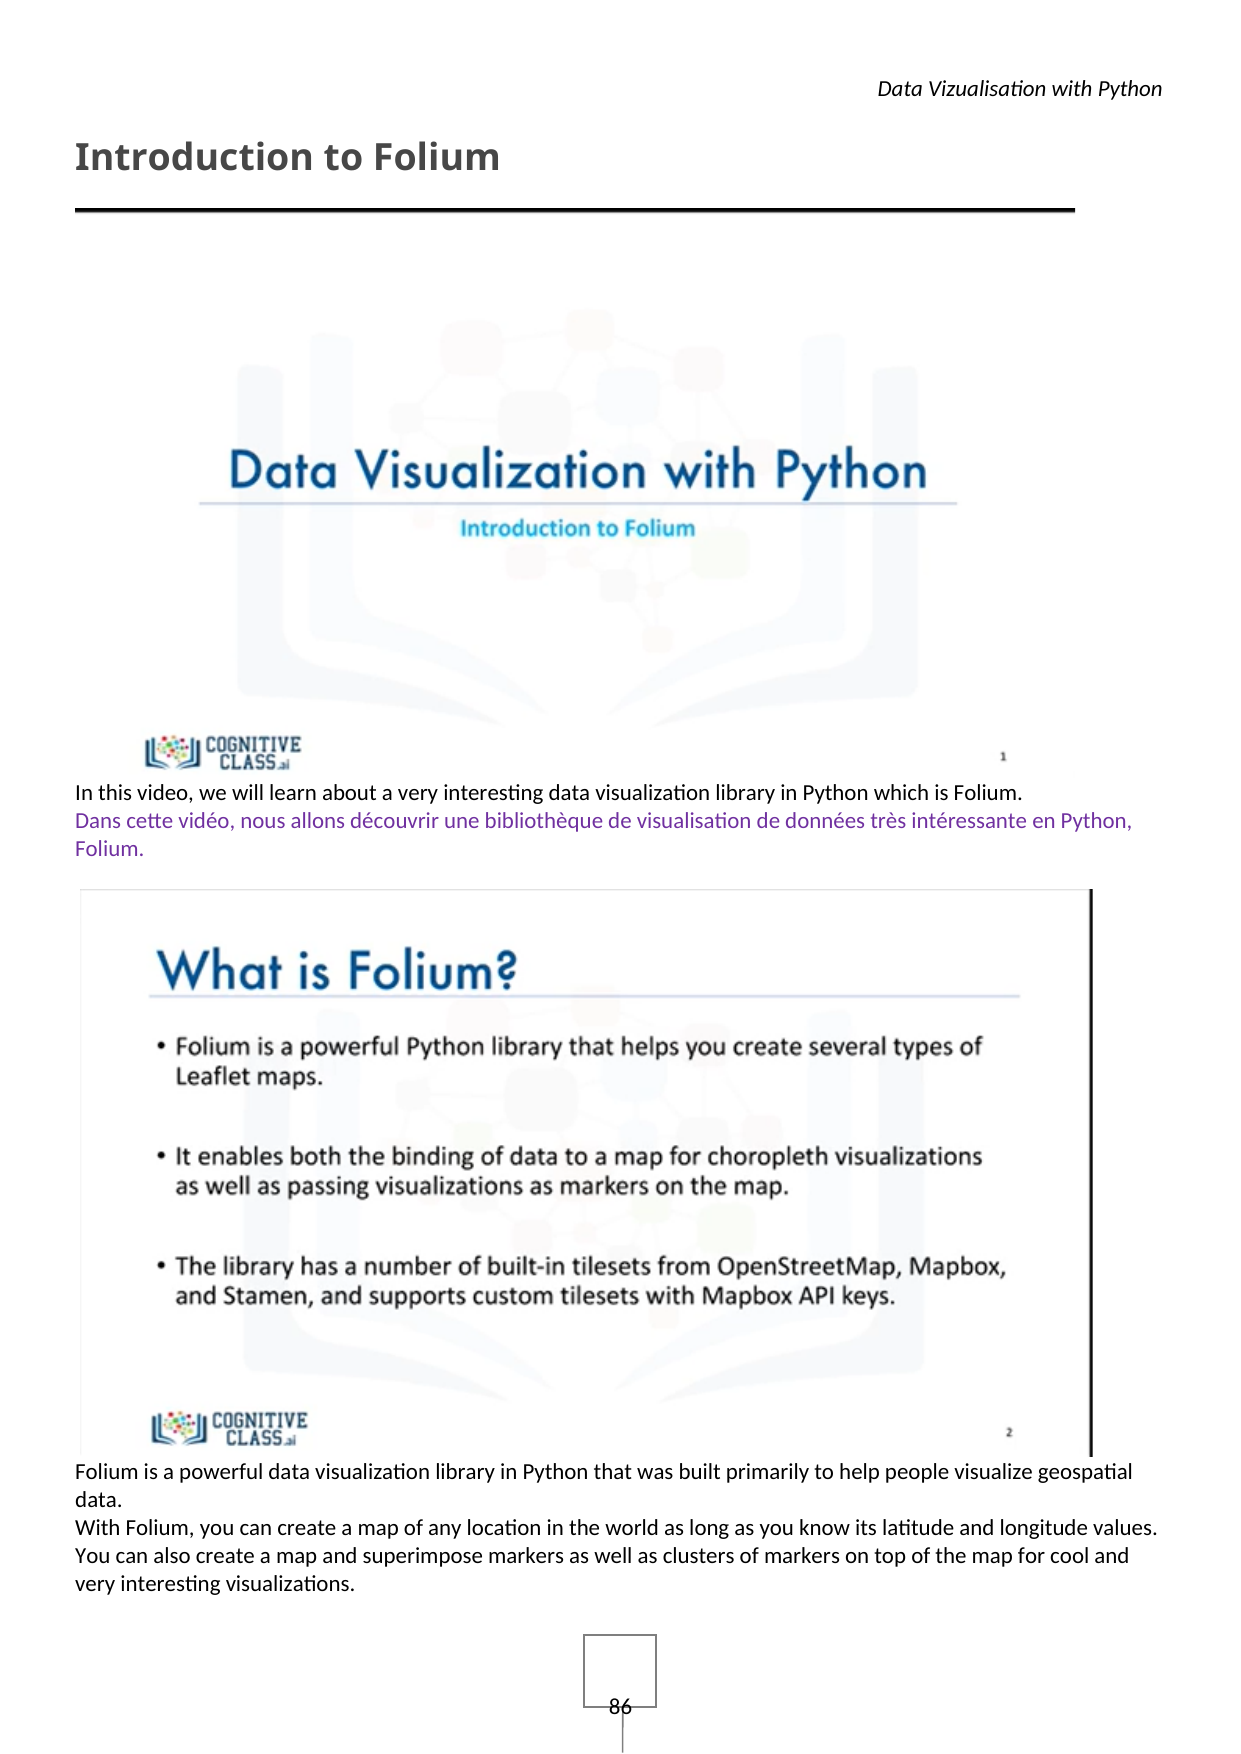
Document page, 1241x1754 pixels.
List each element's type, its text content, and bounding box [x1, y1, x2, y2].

text In this video, we will learn about a very interesting data visualization library in Python which is Folium. [75, 778, 1165, 806]
subtitle Introduction to Folium [75, 130, 1165, 181]
picture [75, 208, 1076, 778]
picture [80, 889, 1093, 1457]
text Folium is a powerful data visualization library in Python that was built primarily to help people visualize geospatial data. [75, 1457, 1165, 1513]
text With Folium, you can create a map of any location in the world as long as you know its latitude and longitude values. [75, 1513, 1165, 1541]
text Dans cette vidéo, nous allons découvrir une bibliothèque de visualisation de données très intéressante en Python, Folium. [75, 806, 1165, 862]
text You can also create a map and superimpose markers as well as clusters of markers on top of the map for cool and very interesting visualizations. [75, 1541, 1165, 1597]
